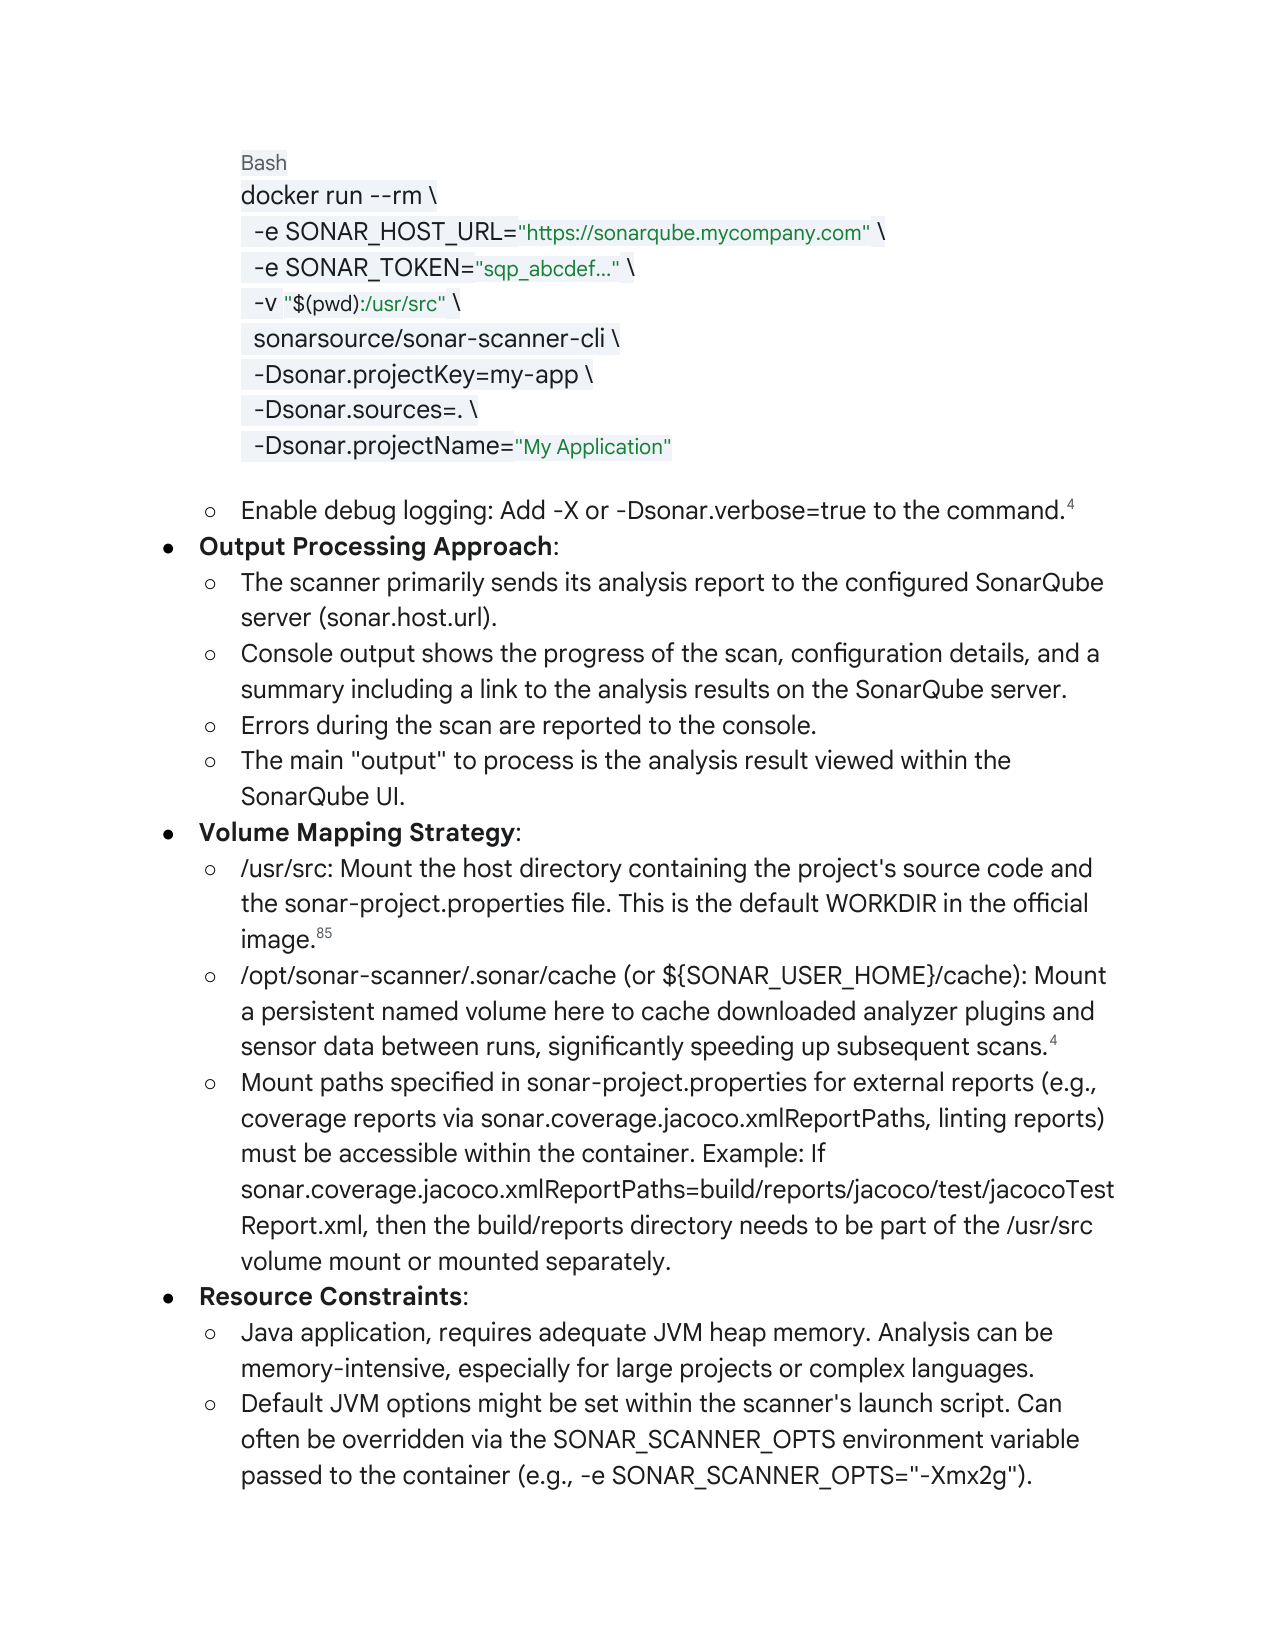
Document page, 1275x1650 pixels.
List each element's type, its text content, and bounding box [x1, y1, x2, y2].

list Resource Constraints: [161, 1282, 1125, 1313]
list Errors during the scan are reported to the console. [203, 710, 1125, 741]
list Console output shows the progress of the scan, configuration details, and a summary including a link to the analysis results on the SonarQube server. [203, 638, 1125, 706]
list The scanner primarily sends its analysis report to the configured SonarQube server (sonar.host.url). [203, 567, 1125, 634]
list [203, 150, 1125, 492]
list /opt/sonar-scanner/.sonar/cache (or ${SONAR_USER_HOME}/cache): Mount a persistent named volume here to cache downloaded analyzer plugins and sensor data between runs, significantly speeding up subsequent scans.4 [203, 960, 1125, 1063]
list Volume Mapping Strategy: [161, 817, 1125, 848]
list Java application, requires adequate JVM heap memory. Analysis can be memory-intensive, especially for large projects or complex languages. [203, 1317, 1125, 1384]
list Output Processing Approach: [161, 531, 1125, 563]
list Default JVM options might be set within the scanner's launch script. Can often be overridden via the SONAR_SCANNER_OPTS environment variable passed to the container (e.g., -e SONAR_SCANNER_OPTS="-Xmx2g"). [203, 1389, 1125, 1492]
list The main "output" to process is the analysis result viewed within the SonarQube UI. [203, 746, 1125, 813]
list /usr/src: Mount the host directory containing the project's source code and the sonar-project.properties file. This is the default WORKDIR in the official image.85 [203, 853, 1125, 956]
list Mount paths specified in sonar-project.properties for external reports (e.g., coverage reports via sonar.coverage.jacoco.xmlReportPaths, linting reports) must be accessible within the container. Example: If sonar.coverage.jacoco.xmlReportPaths=build/reports/jacoco/test/jacocoTestReport.xml, then the build/reports directory needs to be part of the /usr/src volume mount or mounted separately. [203, 1067, 1125, 1277]
list Enable debug logging: Add -X or -Dsonar.verbose=true to the command.4 [203, 496, 1125, 527]
